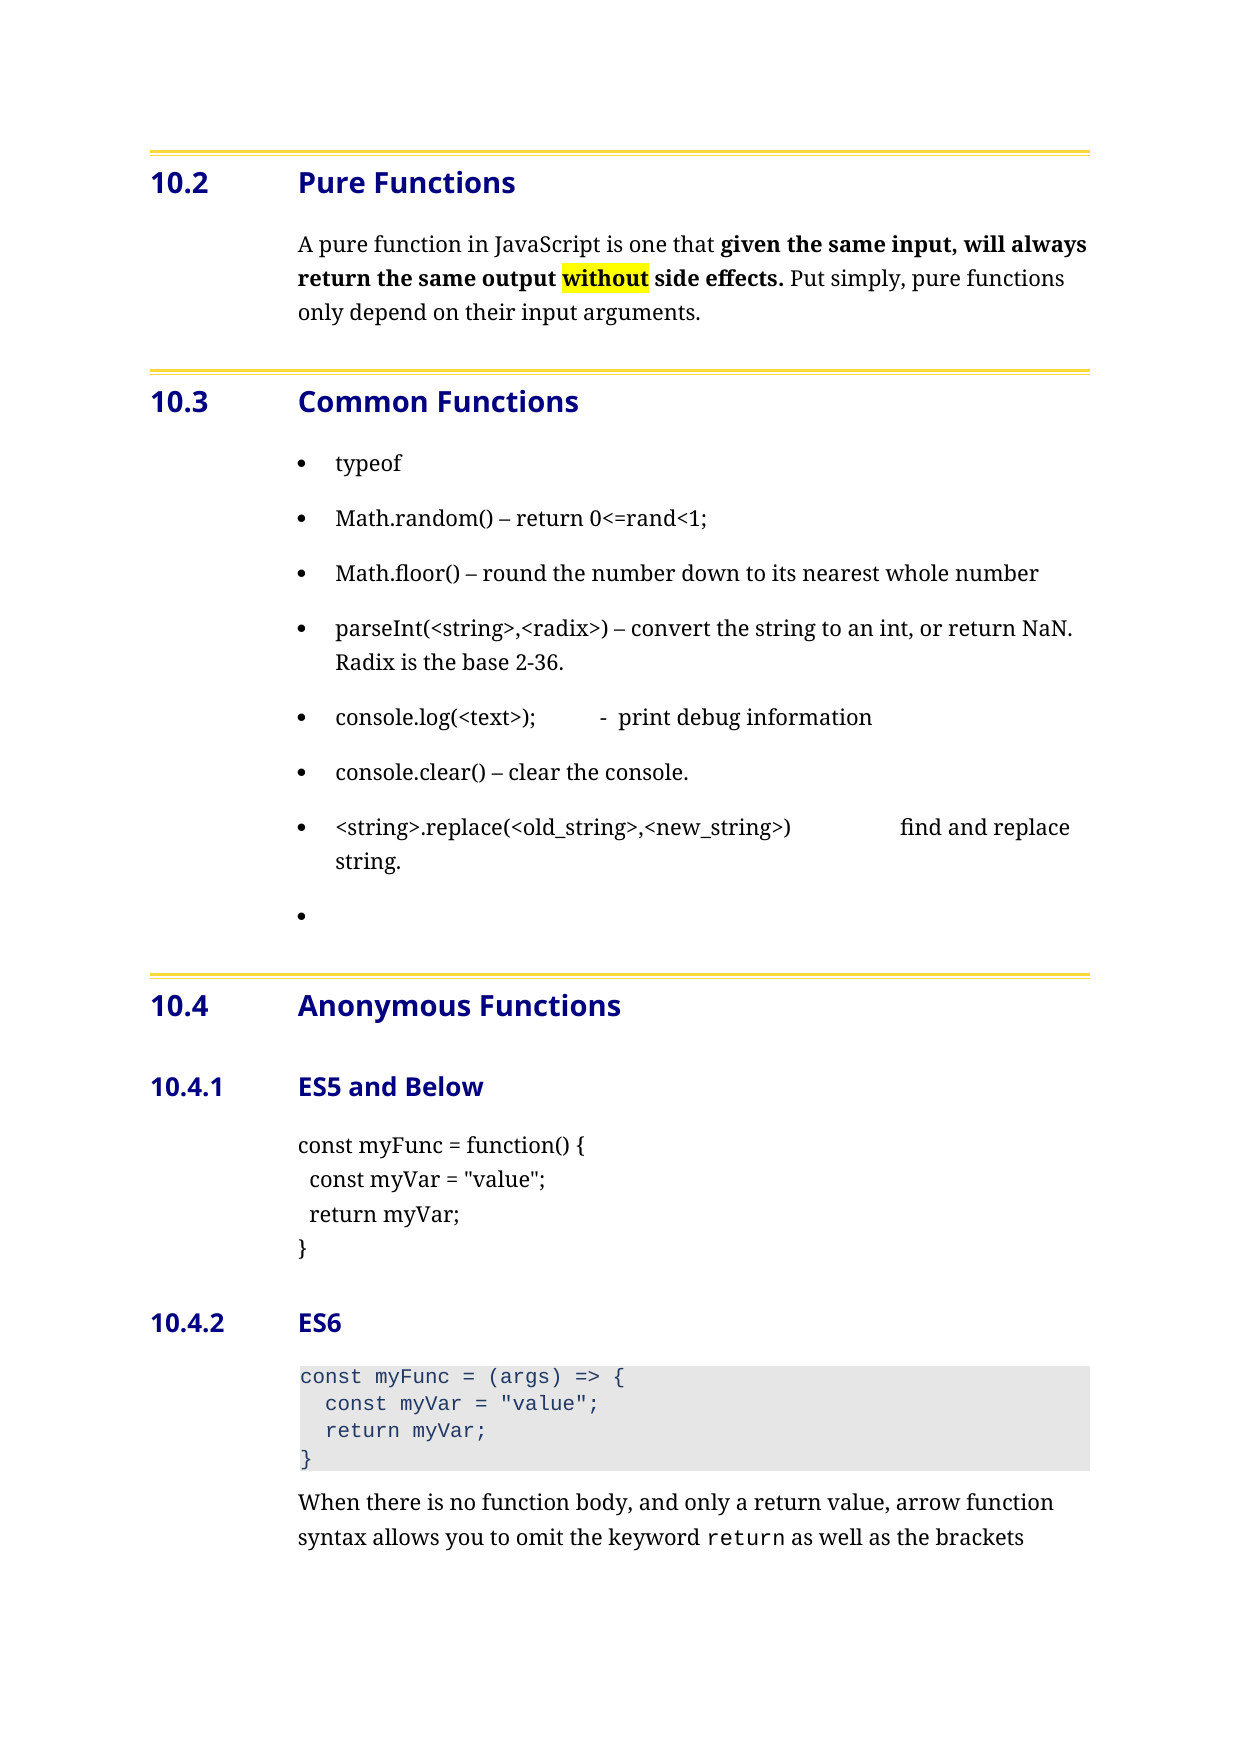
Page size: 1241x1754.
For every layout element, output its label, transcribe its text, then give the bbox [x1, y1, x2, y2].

list typeof [298, 448, 1090, 478]
list <string>.replace(<old_string>,<new_string>) find and replace string. [298, 812, 1090, 876]
subtitle Anonymous Functions [150, 979, 1090, 1025]
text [298, 1487, 1090, 1551]
list console.clear() – clear the console. [298, 757, 1090, 787]
subtitle ES5 and Below [150, 1068, 1090, 1104]
subtitle Pure Functions [150, 156, 1090, 202]
text const myFunc = function() { const myVar = "value"; return myVar; } [298, 1130, 1090, 1262]
list console.log(<text>); - print debug information [298, 702, 1090, 732]
text const myFunc = (args) => { const myVar = "value"; return myVar; } [300, 1366, 1090, 1471]
list Math.floor() – round the number down to its nearest whole number [298, 558, 1090, 588]
text A pure function in JavaScript is one that given the same input, will always return the same output without side effects. Put simply, pure functions only depend on their input arguments. [298, 229, 1090, 327]
subtitle Common Functions [150, 375, 1090, 421]
subtitle ES6 [150, 1304, 1090, 1340]
list Math.random() – return 0<=rand<1; [298, 503, 1090, 533]
list parseInt(<string>,<radix>) – convert the string to an int, or return NaN. Radix is the base 2-36. [298, 613, 1090, 677]
